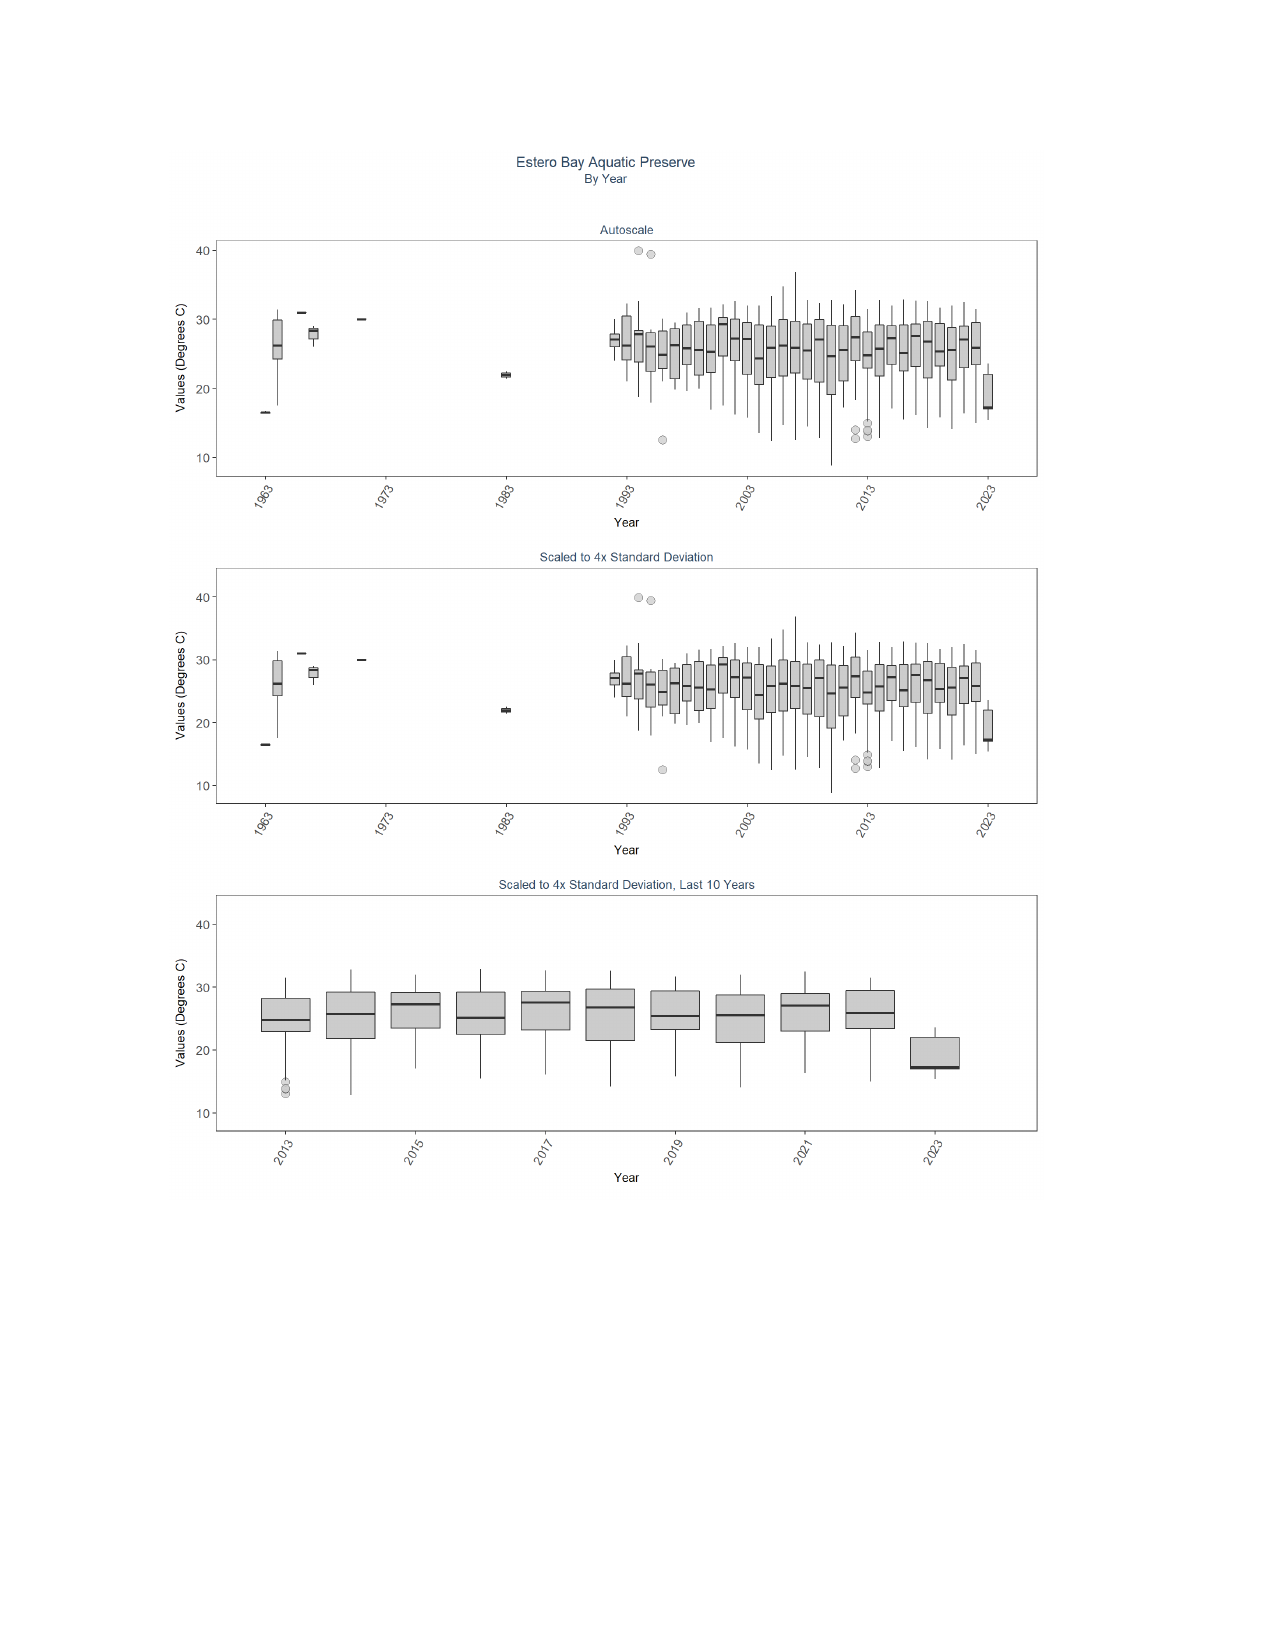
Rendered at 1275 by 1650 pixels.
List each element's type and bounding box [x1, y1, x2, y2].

picture [168, 150, 1044, 1200]
